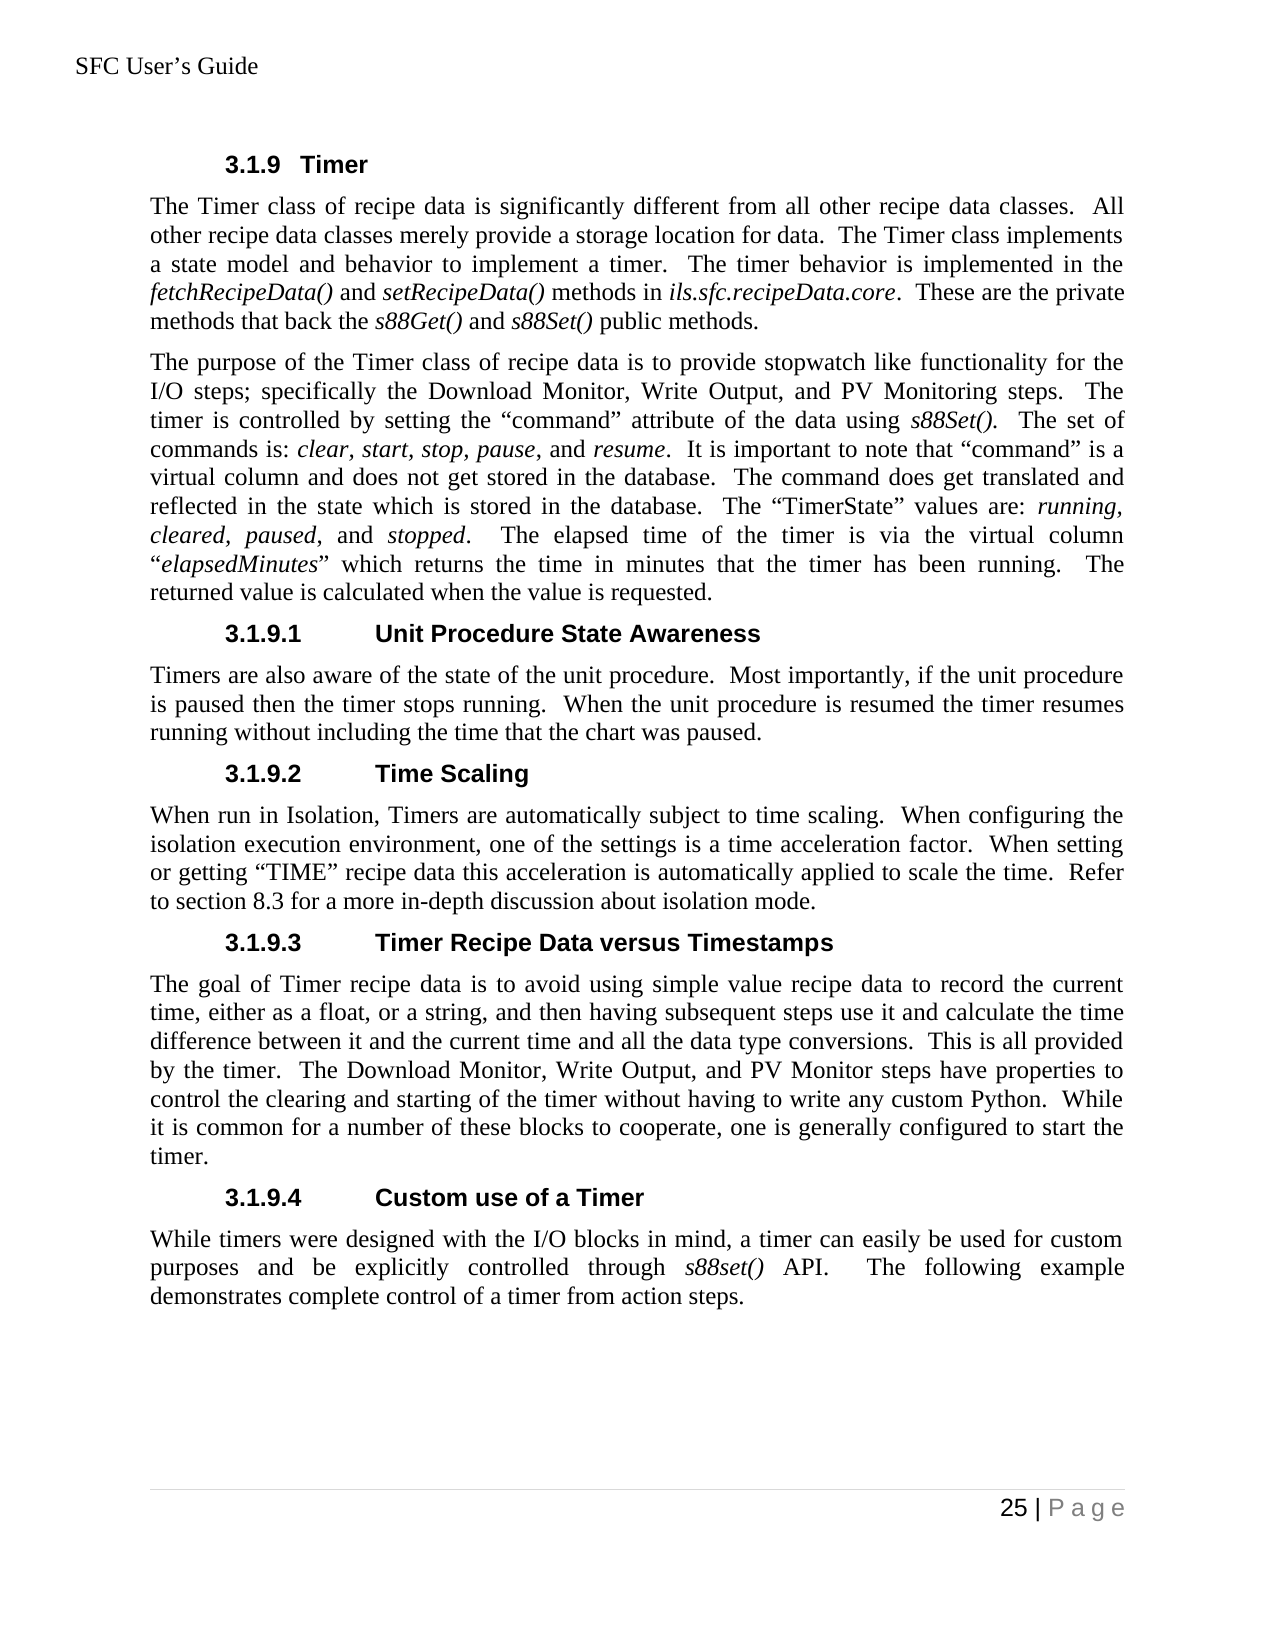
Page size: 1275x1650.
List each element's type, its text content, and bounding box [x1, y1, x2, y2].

text The purpose of the Timer class of recipe data is to provide stopwatch like functionality for the I/O steps; specifically the Download Monitor, Write Output, and PV Monitoring steps. The timer is controlled by setting the “command” attribute of the data using s88Set(). The set of commands is: clear, start, stop, pause, and resume. It is important to note that “command” is a virtual column and does not get stored in the database. The command does get translated and reflected in the state which is stored in the database. The “TimerState” values are: running, cleared, paused, and stopped. The elapsed time of the timer is via the virtual column “elapsedMinutes” which returns the time in minutes that the timer has been running. The returned value is calculated when the value is requested. [150, 347, 1125, 606]
subtitle Custom use of a Timer [225, 1182, 1125, 1211]
text Timers are also aware of the state of the unit procedure. Most importantly, if the unit procedure is paused then the timer stops running. When the unit procedure is resumed the timer resumes running without including the time that the chart was paused. [150, 660, 1125, 746]
subtitle Time Scaling [225, 759, 1125, 787]
text The goal of Timer recipe data is to avoid using simple value recipe data to record the current time, either as a float, or a string, and then having subsequent steps use it and calculate the time difference between it and the current time and all the data type conversions. This is all provided by the timer. The Download Monitor, Write Output, and PV Monitor steps have properties to control the clearing and starting of the timer without having to write any custom Python. While it is common for a number of these blocks to cooperate, one is generally configured to start the timer. [150, 969, 1125, 1170]
text While timers were designed with the I/O blocks in mind, a timer can easily be used for custom purposes and be explicitly controlled through s88set() API. The following example demonstrates complete control of a timer from action steps. [150, 1224, 1125, 1310]
subtitle Timer Recipe Data versus Timestamps [225, 927, 1125, 956]
text The Timer class of recipe data is significantly different from all other recipe data classes. All other recipe data classes merely provide a storage location for data. The Timer class implements a state model and behavior to implement a timer. The timer behavior is implemented in the fetchRecipeData() and setRecipeData() methods in ils.sfc.recipeData.core. These are the private methods that back the s88Get() and s88Set() public methods. [150, 191, 1125, 335]
text When run in Isolation, Timers are automatically subject to time scaling. When configuring the isolation execution environment, one of the settings is a time acceleration factor. When setting or getting “TIME” recipe data this acceleration is automatically applied to scale the time. Refer to section 8.3 for a more in-depth discussion about isolation mode. [150, 800, 1125, 915]
subtitle Timer [225, 150, 1125, 179]
subtitle Unit Procedure State Awareness [225, 619, 1125, 647]
